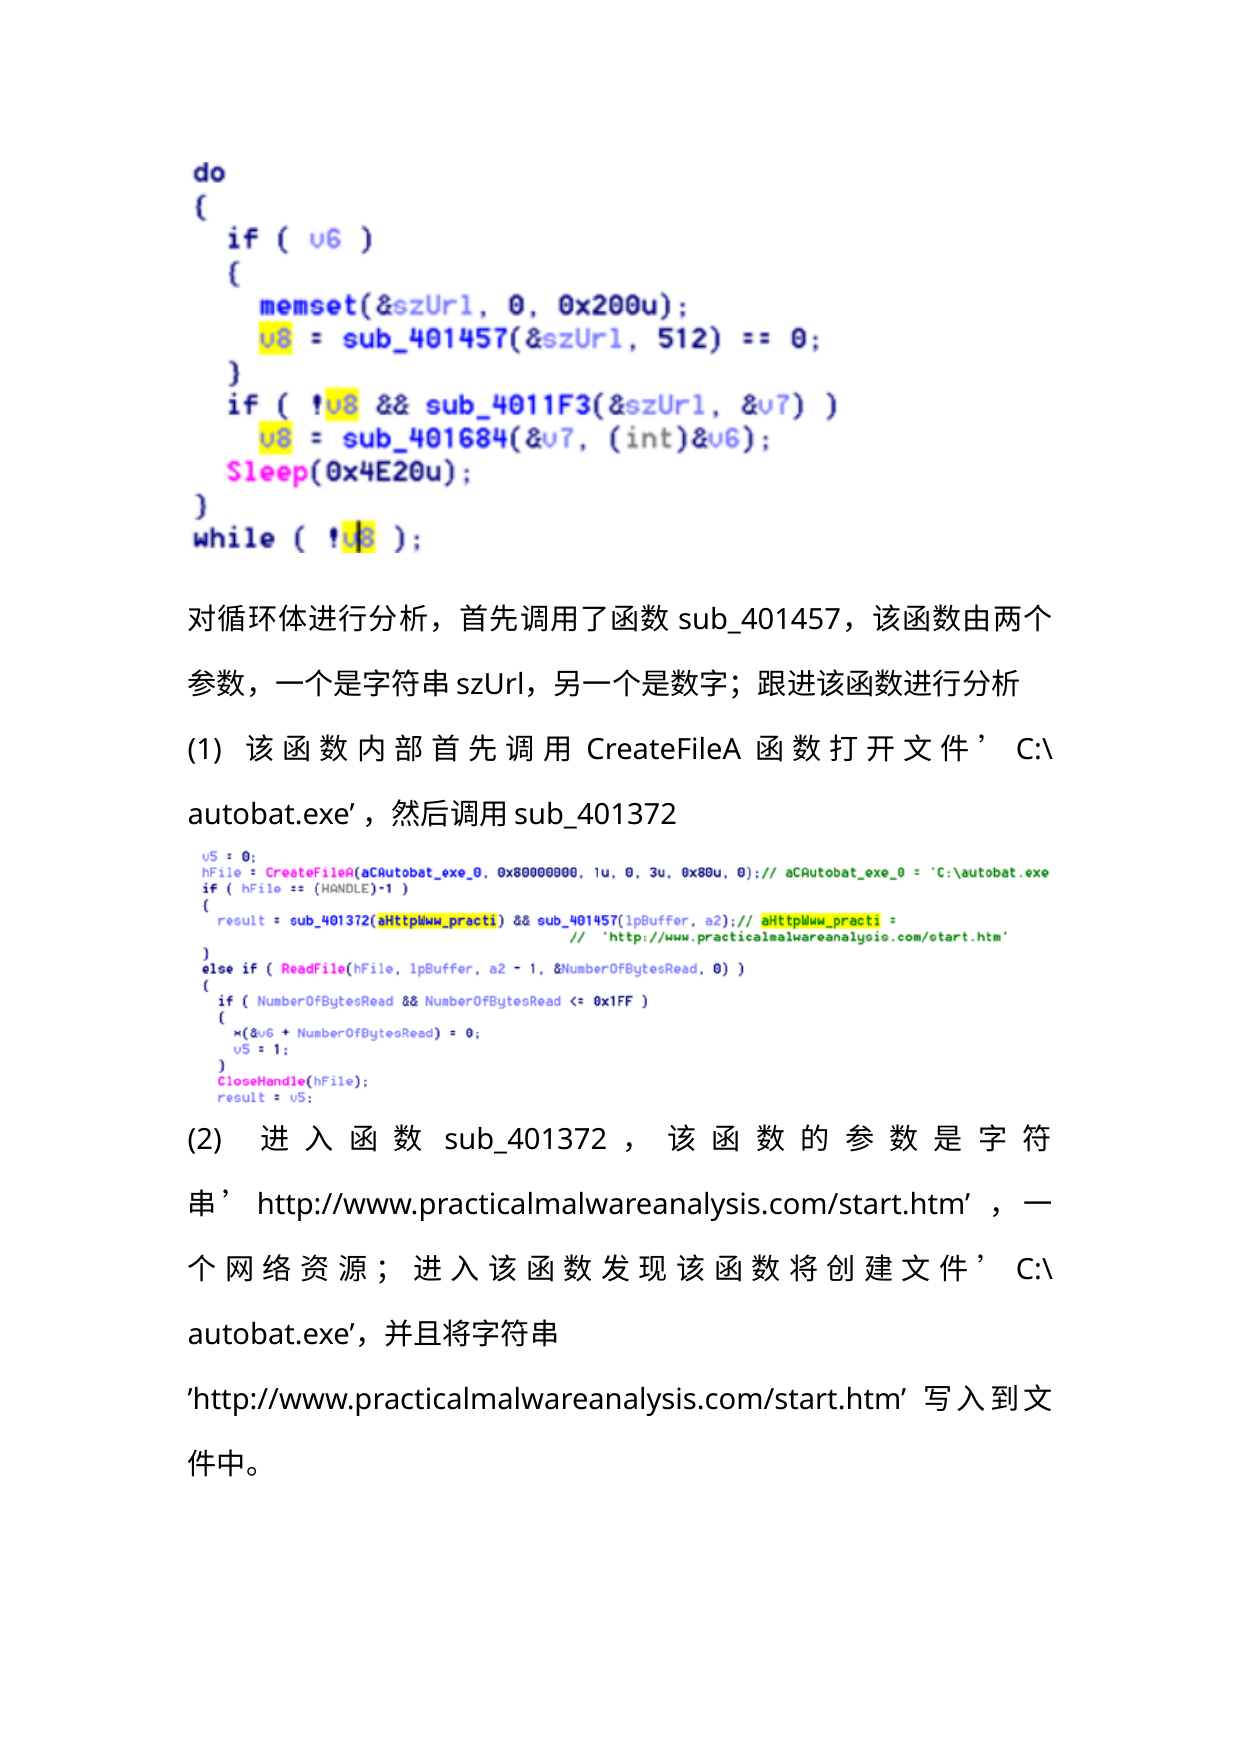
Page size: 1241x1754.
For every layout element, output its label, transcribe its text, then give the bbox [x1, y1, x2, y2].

picture [187, 162, 860, 553]
list (2) 进入函数sub_401372，该函数的参数是字符串’http://www.practicalmalwareanalysis.com/start.htm’ ，一个网络资源；进入该函数发现该函数将创建文件’C:\autobat.exe’，并且将字符串 [187, 1104, 1053, 1364]
list 对循环体进行分析，首先调用了函数sub_401457，该函数由两个参数，一个是字符串szUrl，另一个是数字；跟进该函数进行分析 [187, 584, 1053, 714]
picture [187, 844, 1052, 1103]
list (1) 该函数内部首先调用CreateFileA函数打开文件’C:\autobat.exe’ ，然后调用sub_401372 [187, 714, 1053, 844]
list ’http://www.practicalmalwareanalysis.com/start.htm’ 写入到文件中。 [187, 1364, 1053, 1494]
